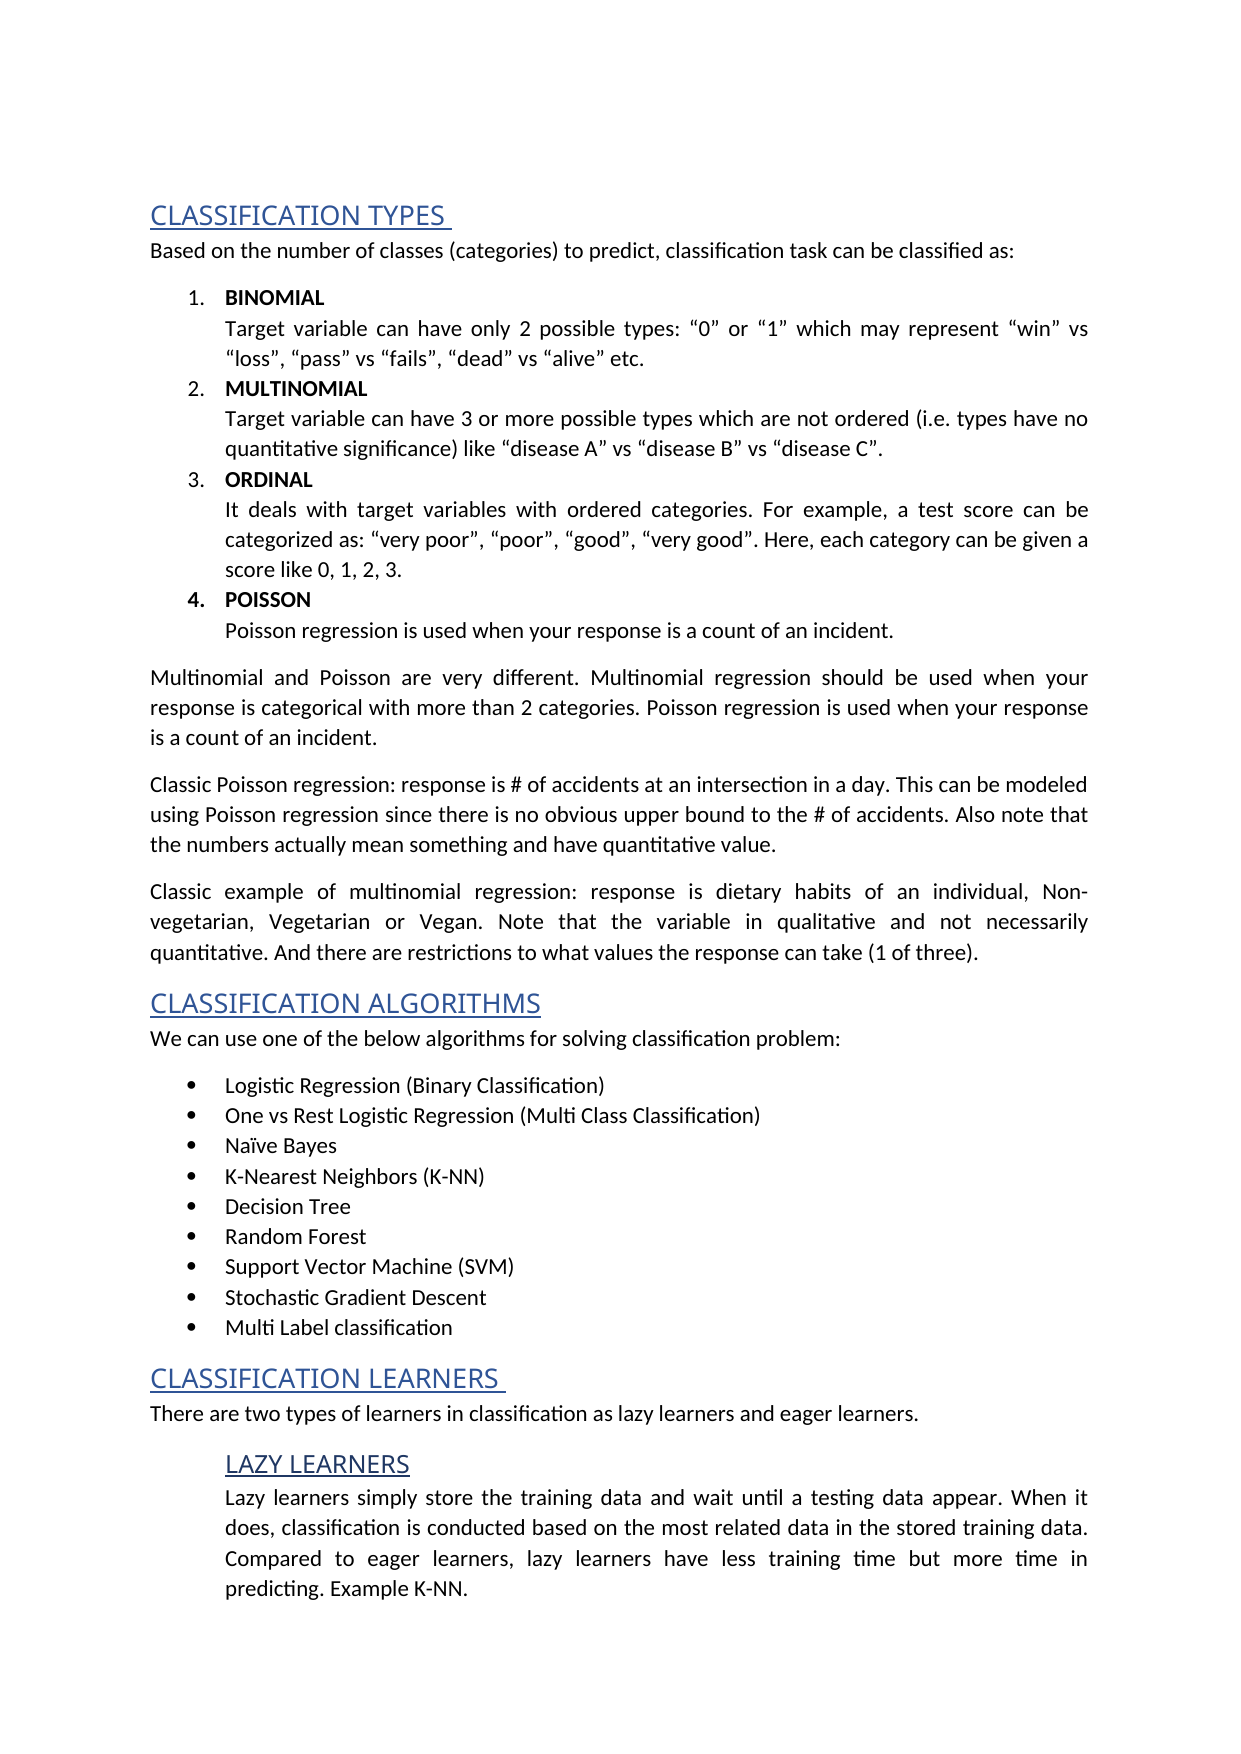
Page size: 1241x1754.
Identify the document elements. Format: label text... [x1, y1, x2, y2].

text Based on the number of classes (categories) to predict, classification task can be classified as: [150, 237, 1090, 265]
list It deals with target variables with ordered categories. For example, a test score can be categorized as: “very poor”, “poor”, “good”, “very good”. Here, each category can be given a score like 0, 1, 2, 3. [225, 495, 1090, 583]
subtitle CLASSIFICATION ALGORITHMS [150, 984, 1090, 1021]
list BINOMIAL [187, 283, 1090, 312]
text Classic Poisson regression: response is # of accidents at an intersection in a day. This can be modeled using Poisson regression since there is no obvious upper bound to the # of accidents. Also note that the numbers actually mean something and have quantitative value. [150, 770, 1090, 858]
text We can use one of the below algorithms for solving classification problem: [150, 1024, 1090, 1052]
text Classic example of multinomial regression: response is dietary habits of an individual, Non-vegetarian, Vegetarian or Vegan. Note that the variable in qualitative and not necessarily quantitative. And there are restrictions to what values the response can take (1 of three). [150, 877, 1090, 966]
subtitle CLASSIFICATION TYPES [150, 197, 1090, 234]
list Target variable can have 3 or more possible types which are not ordered (i.e. types have no quantitative significance) like “disease A” vs “disease B” vs “disease C”. [225, 404, 1090, 463]
list Poisson regression is used when your response is a count of an incident. [225, 616, 1090, 644]
subtitle CLASSIFICATION LEARNERS [150, 1360, 1090, 1397]
list POISSON [187, 586, 1090, 614]
list Logistic Regression (Binary Classification) [187, 1071, 1090, 1099]
text Multinomial and Poisson are very different. Multinomial regression should be used when your response is categorical with more than 2 categories. Poisson regression is used when your response is a count of an incident. [150, 663, 1090, 751]
list Random Forest [187, 1222, 1090, 1250]
subtitle LAZY LEARNERS [150, 1446, 1090, 1481]
list MULTINOMIAL [187, 374, 1090, 402]
list ORDINAL [187, 465, 1090, 493]
list Support Vector Machine (SVM) [187, 1252, 1090, 1281]
list Target variable can have only 2 possible types: “0” or “1” which may represent “win” vs “loss”, “pass” vs “fails”, “dead” vs “alive” etc. [225, 314, 1090, 372]
list K-Nearest Neighbors (K-NN) [187, 1162, 1090, 1190]
list Naïve Bayes [187, 1132, 1090, 1160]
list Decision Tree [187, 1192, 1090, 1220]
list Multi Label classification [187, 1313, 1090, 1341]
text There are two types of learners in classification as lazy learners and eager learners. [150, 1399, 1090, 1428]
text Lazy learners simply store the training data and wait until a testing data appear. When it does, classification is conducted based on the most related data in the stored training data. Compared to eager learners, lazy learners have less training time but more time in predicting. Example K-NN. [225, 1483, 1090, 1602]
list One vs Rest Logistic Regression (Multi Class Classification) [187, 1101, 1090, 1129]
list Stochastic Gradient Descent [187, 1283, 1090, 1311]
